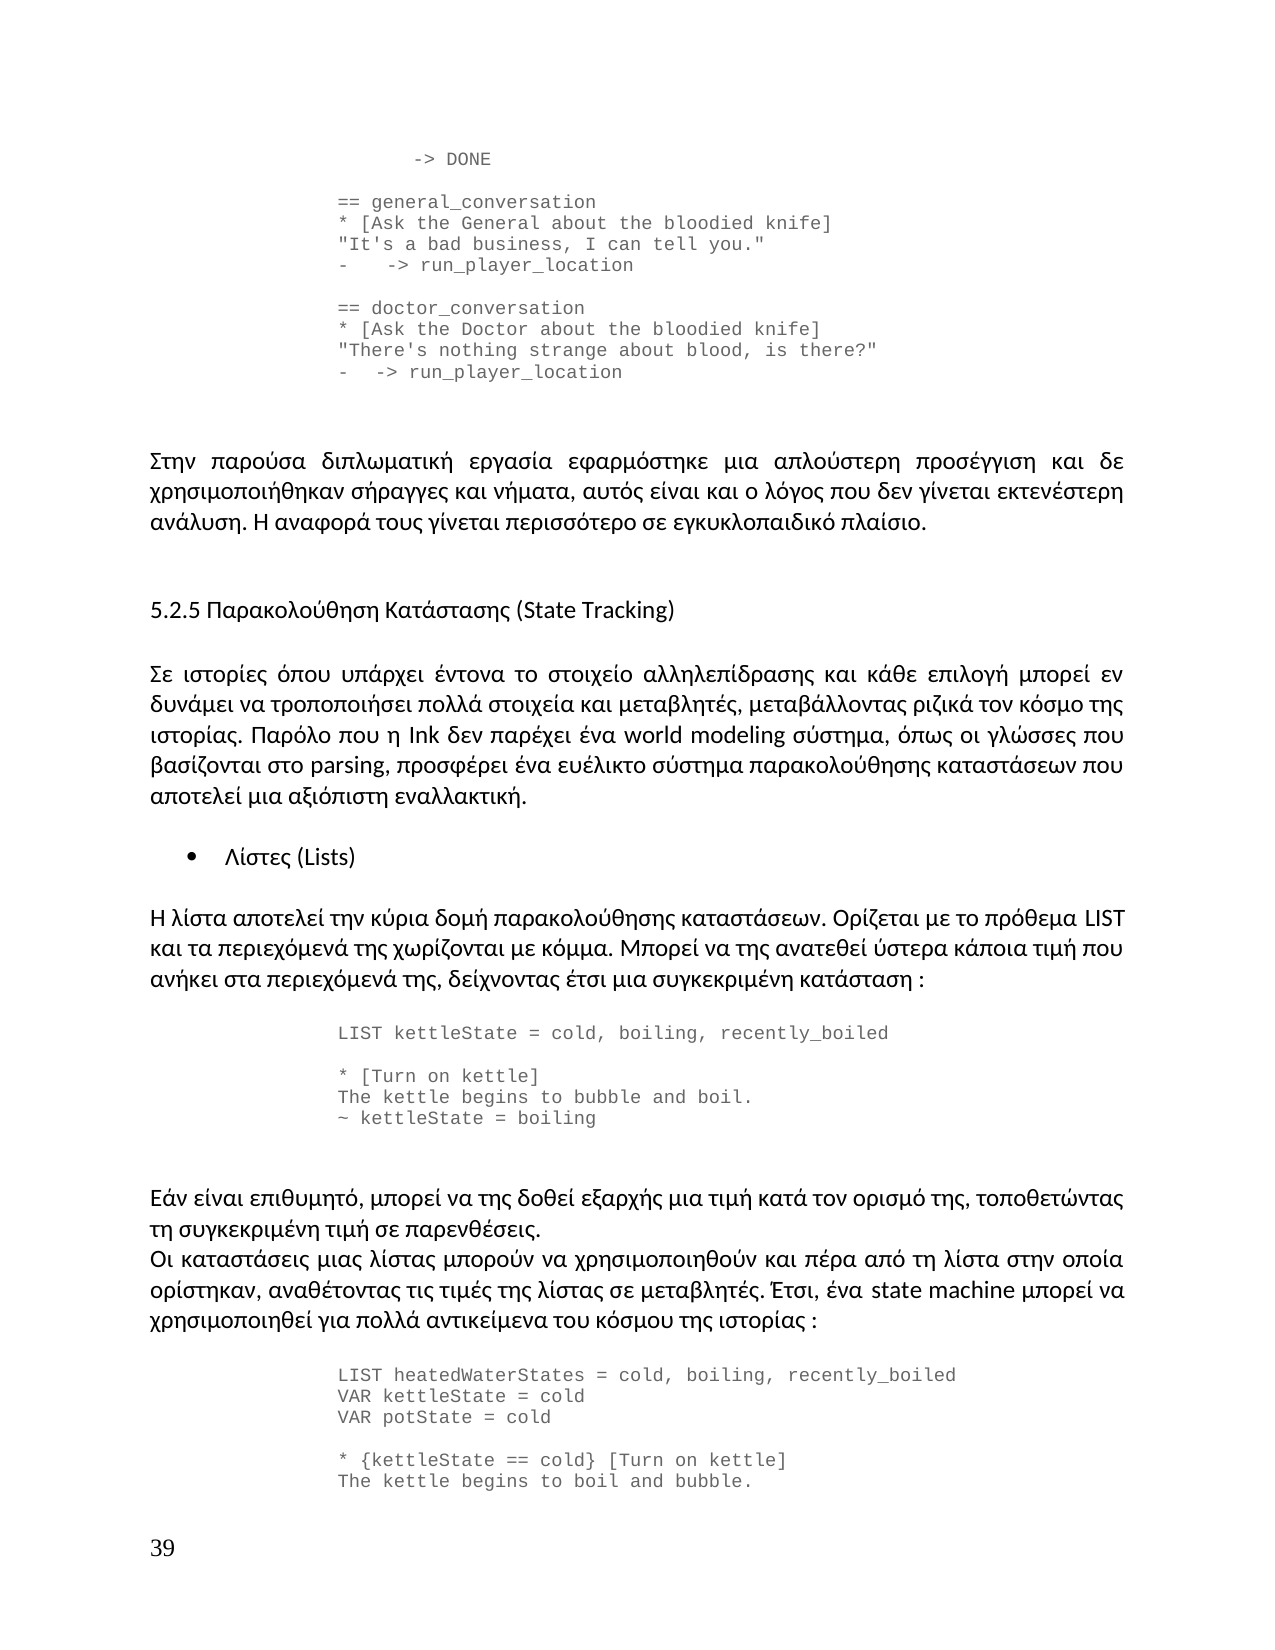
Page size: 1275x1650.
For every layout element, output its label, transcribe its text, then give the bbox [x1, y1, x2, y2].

text LIST heatedWaterStates = cold, boiling, recently_boiled [337, 1366, 1125, 1387]
text The kettle begins to boil and bubble. [337, 1472, 1125, 1493]
list Λίστες (Lists) [187, 841, 1125, 872]
text == general_conversation [337, 192, 1125, 214]
text * [Ask the General about the bloodied knife] [337, 214, 1125, 235]
text 5.2.5 Παρακολούθηση Κατάστασης (State Tracking) [150, 594, 1125, 624]
text ~ kettleState = boiling [337, 1109, 1125, 1130]
text Εάν είναι επιθυμητό, μπορεί να της δοθεί εξαρχής μια τιμή κατά τον ορισμό της, τοποθετώντας τη συγκεκριμένη τιμή σε παρενθέσεις. [150, 1182, 1125, 1243]
text - -> run_player_location [337, 256, 1125, 277]
text "There's nothing strange about blood, is there?" [337, 341, 1125, 362]
text "It's a bad business, I can tell you." [337, 235, 1125, 256]
text VAR kettleState = cold [337, 1387, 1125, 1408]
text - -> run_player_location [337, 362, 1125, 384]
text LIST kettleState = cold, boiling, recently_boiled [262, 1024, 1125, 1045]
text Οι καταστάσεις μιας λίστας μπορούν να χρησιμοποιηθούν και πέρα από τη λίστα στην οποία ορίστηκαν, αναθέτοντας τις τιμές της λίστας σε μεταβλητές. Έτσι, ένα state machine μπορεί να χρησιμοποιηθεί για πολλά αντικείμενα του κόσμου της ιστορίας : [150, 1243, 1125, 1335]
text Σε ιστορίες όπου υπάρχει έντονα το στοιχείο αλληλεπίδρασης και κάθε επιλογή μπορεί εν δυνάμει να τροποποιήσει πολλά στοιχεία και μεταβλητές, μεταβάλλοντας ριζικά τον κόσμο της ιστορίας. Παρόλο που η Ink δεν παρέχει ένα world modeling σύστημα, όπως οι γλώσσες που βασίζονται στο parsing, προσφέρει ένα ευέλικτο σύστημα παρακολούθησης καταστάσεων που αποτελεί μια αξιόπιστη εναλλακτική. [150, 658, 1125, 811]
text Στην παρούσα διπλωματική εργασία εφαρμόστηκε μια απλούστερη προσέγγιση και δε χρησιμοποιήθηκαν σήραγγες και νήματα, αυτός είναι και ο λόγος που δεν γίνεται εκτενέστερη ανάλυση. Η αναφορά τους γίνεται περισσότερο σε εγκυκλοπαιδικό πλαίσιο. [150, 445, 1125, 536]
text * [Ask the Doctor about the bloodied knife] [337, 320, 1125, 341]
text VAR potState = cold [337, 1408, 1125, 1429]
text == doctor_conversation [337, 299, 1125, 320]
text -> DONE [337, 150, 1125, 171]
text * {kettleState == cold} [Turn on kettle] [337, 1451, 1125, 1472]
text The kettle begins to bubble and boil. [337, 1088, 1125, 1109]
text Η λίστα αποτελεί την κύρια δομή παρακολούθησης καταστάσεων. Ορίζεται με το πρόθεμα LIST και τα περιεχόμενά της χωρίζονται με κόμμα. Μπορεί να της ανατεθεί ύστερα κάποια τιμή που ανήκει στα περιεχόμενά της, δείχνοντας έτσι μια συγκεκριμένη κατάσταση : [150, 902, 1125, 994]
text * [Turn on kettle] [337, 1067, 1125, 1088]
